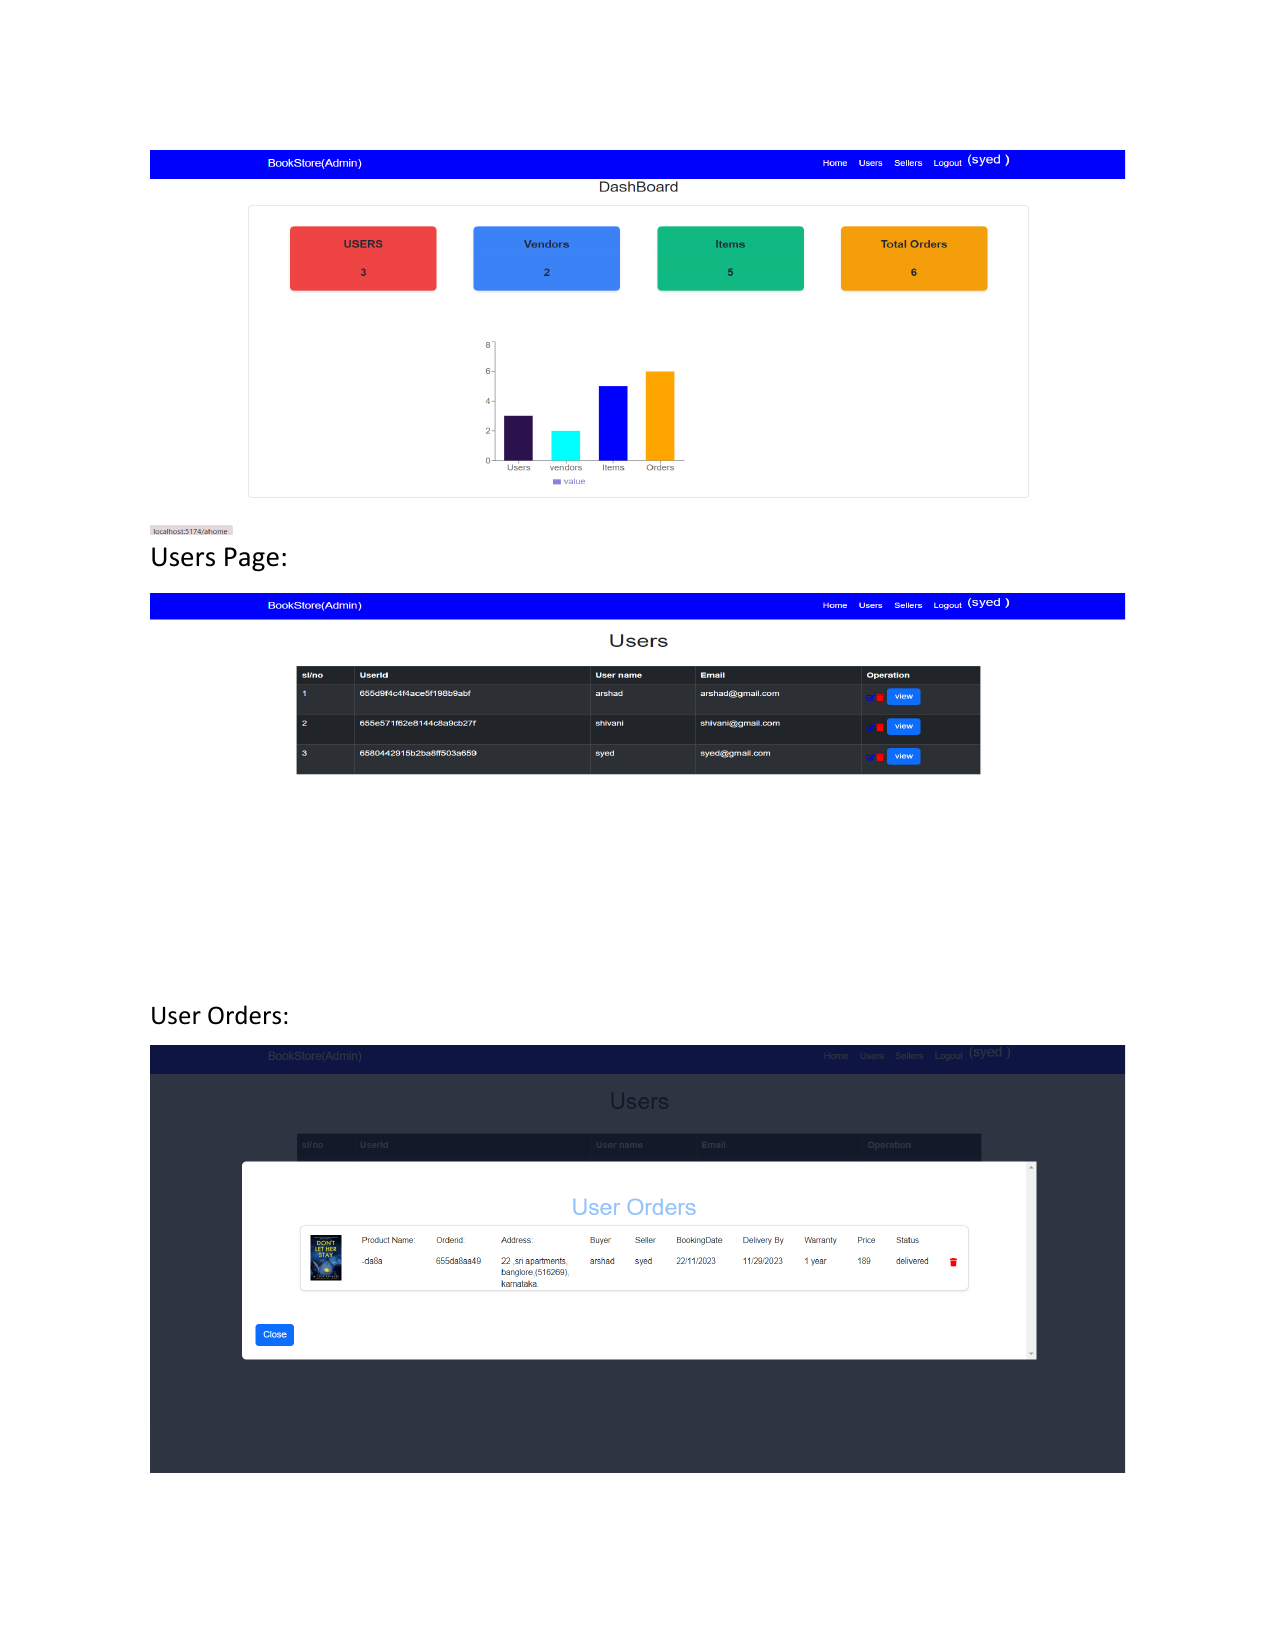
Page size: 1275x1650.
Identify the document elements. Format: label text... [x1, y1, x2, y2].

text Users Page: [150, 538, 1125, 574]
picture [150, 593, 1125, 937]
picture [150, 1045, 1125, 1473]
text User Orders: [150, 998, 882, 1031]
picture [150, 150, 1125, 535]
